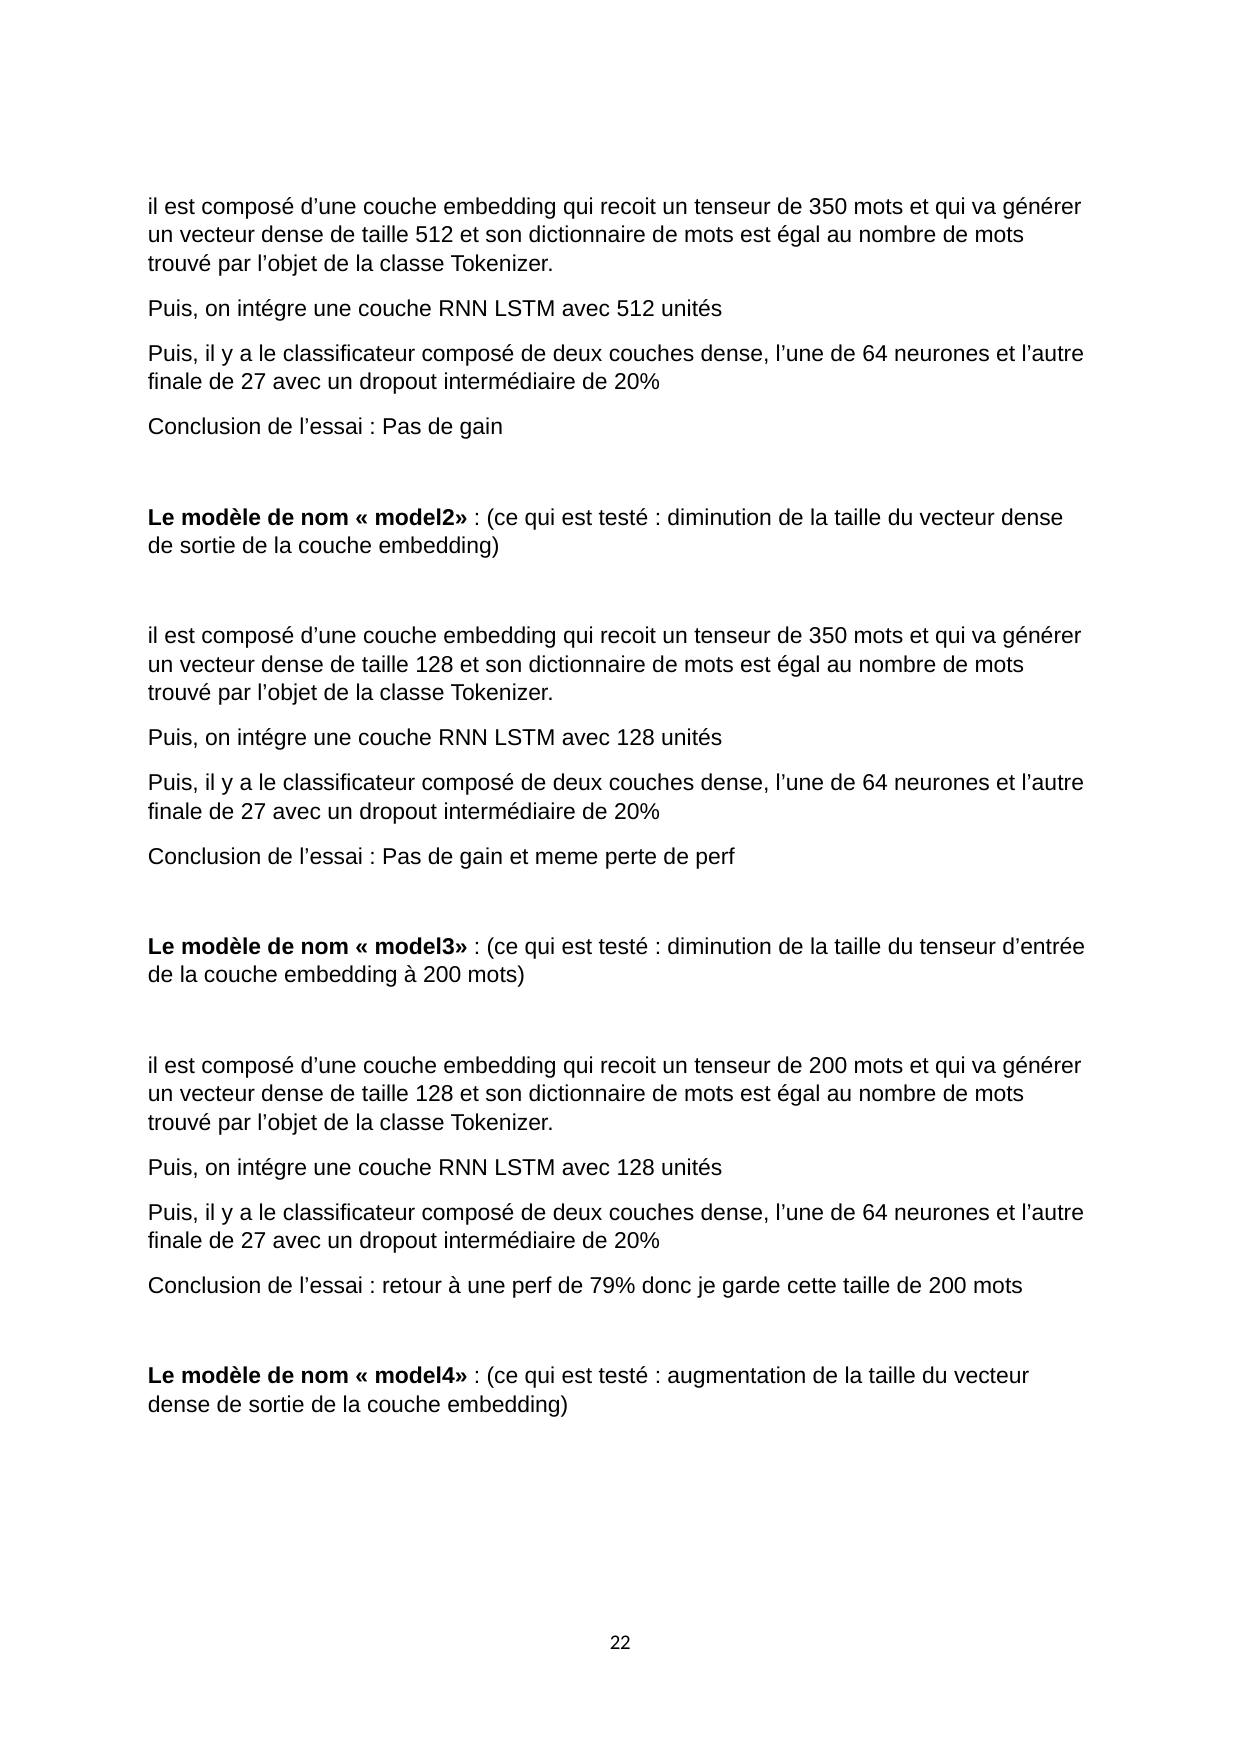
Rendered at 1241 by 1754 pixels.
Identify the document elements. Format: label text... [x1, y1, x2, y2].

text Puis, on intégre une couche RNN LSTM avec 512 unités [148, 295, 1093, 321]
text Puis, il y a le classificateur composé de deux couches dense, l’une de 64 neurones et l’autre finale de 27 avec un dropout intermédiaire de 20% [148, 340, 1093, 394]
text Puis, on intégre une couche RNN LSTM avec 128 unités [148, 1154, 1093, 1180]
text Conclusion de l’essai : Pas de gain [148, 413, 1093, 440]
text il est composé d’une couche embedding qui recoit un tenseur de 350 mots et qui va générer un vecteur dense de taille 128 et son dictionnaire de mots est égal au nombre de mots trouvé par l’objet de la classe Tokenizer. [148, 622, 1093, 705]
text il est composé d’une couche embedding qui recoit un tenseur de 200 mots et qui va générer un vecteur dense de taille 128 et son dictionnaire de mots est égal au nombre de mots trouvé par l’objet de la classe Tokenizer. [148, 1052, 1093, 1135]
text Le modèle de nom « model4» : (ce qui est testé : augmentation de la taille du vecteur dense de sortie de la couche embedding) [148, 1362, 1093, 1417]
text Le modèle de nom « model3» : (ce qui est testé : diminution de la taille du tenseur d’entrée de la couche embedding à 200 mots) [148, 933, 1093, 988]
text Le modèle de nom « model2» : (ce qui est testé : diminution de la taille du vecteur dense de sortie de la couche embedding) [148, 503, 1093, 558]
text Puis, il y a le classificateur composé de deux couches dense, l’une de 64 neurones et l’autre finale de 27 avec un dropout intermédiaire de 20% [148, 1199, 1093, 1253]
text Conclusion de l’essai : Pas de gain et meme perte de perf [148, 843, 1093, 869]
text Puis, il y a le classificateur composé de deux couches dense, l’une de 64 neurones et l’autre finale de 27 avec un dropout intermédiaire de 20% [148, 769, 1093, 824]
text Puis, on intégre une couche RNN LSTM avec 128 unités [148, 724, 1093, 751]
text Conclusion de l’essai : retour à une perf de 79% donc je garde cette taille de 200 mots [148, 1272, 1093, 1299]
